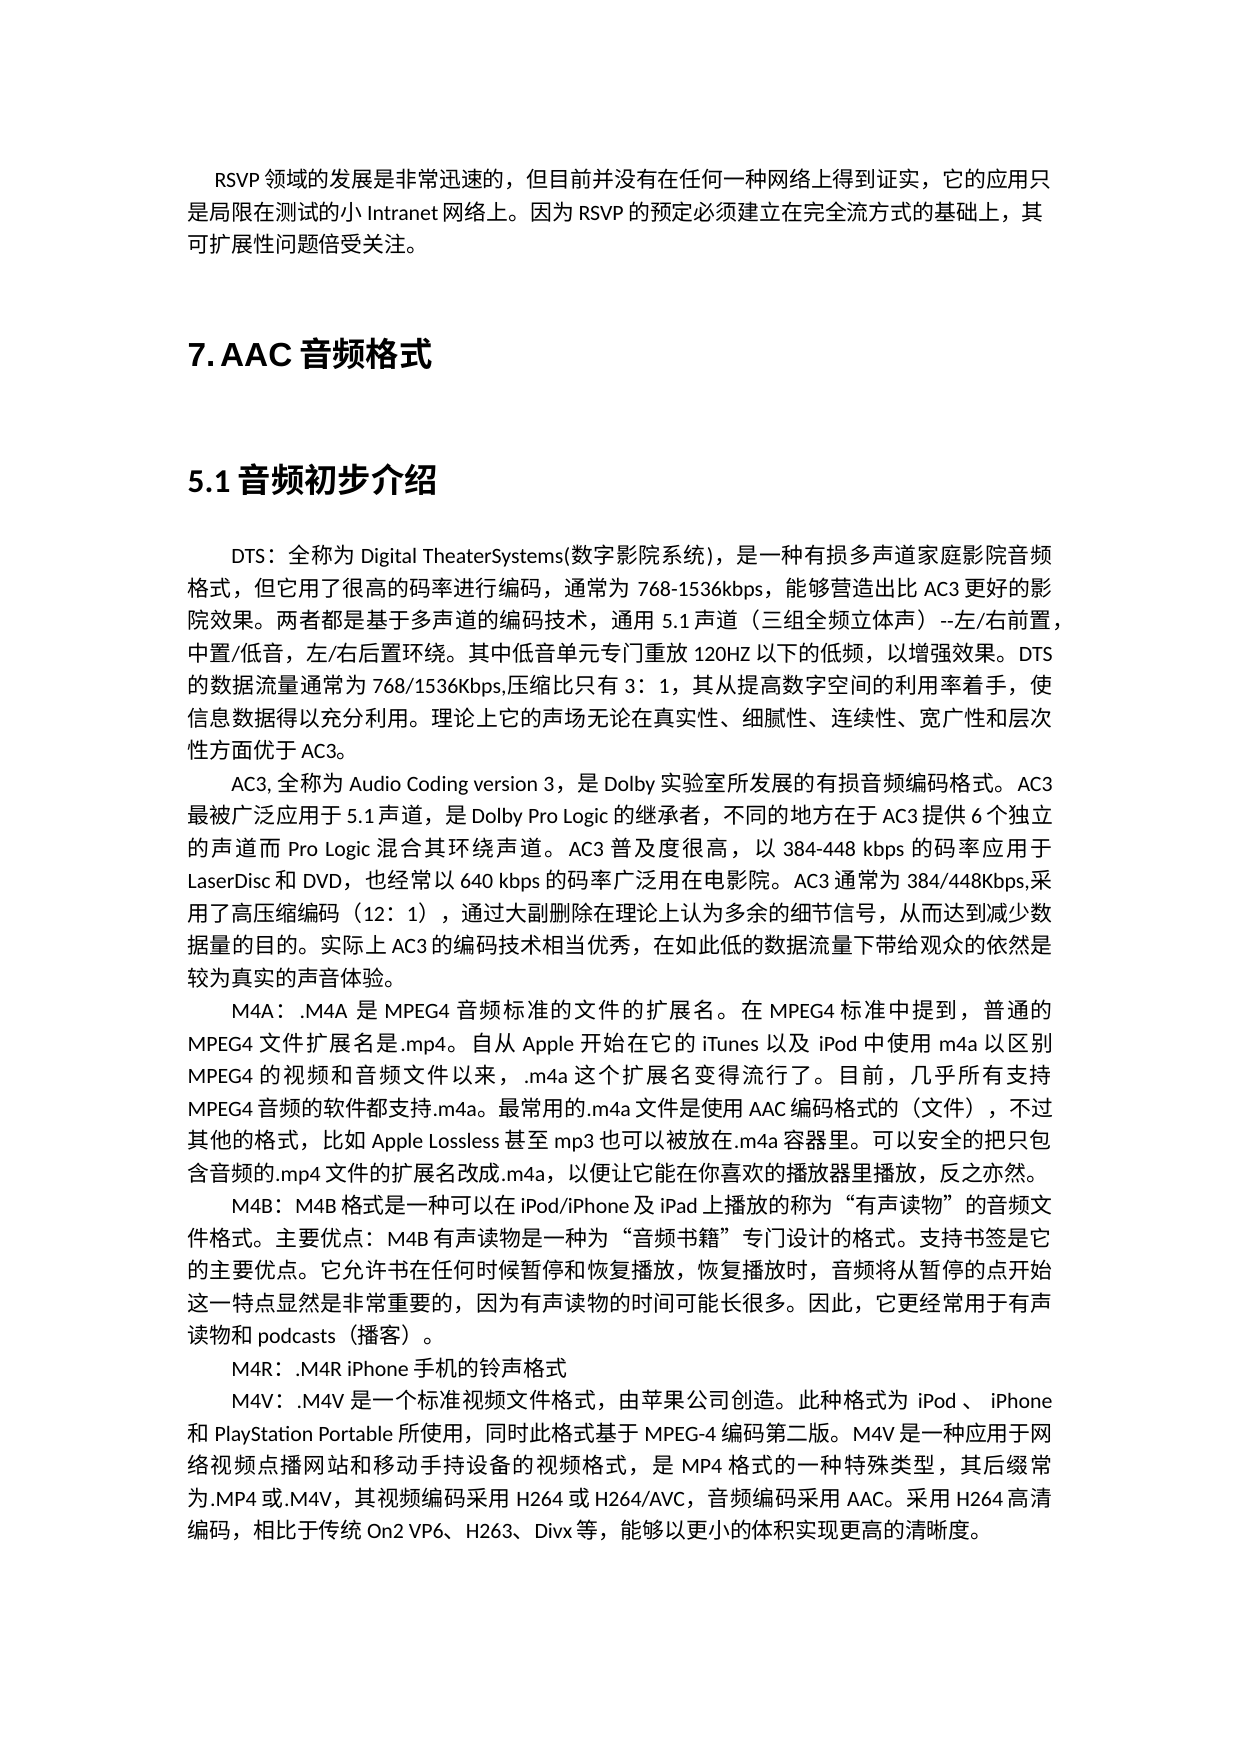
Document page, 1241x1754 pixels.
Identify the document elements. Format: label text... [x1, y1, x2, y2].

text M4R：.M4R iPhone 手机的铃声格式 [187, 1350, 1053, 1383]
subtitle 5.1 音频初步介绍 [187, 446, 1053, 511]
subtitle AAC音频格式 [187, 319, 1053, 384]
text AC3, 全称为Audio Coding version 3，是Dolby实验室所发展的有损音频编码格式。AC3最被广泛应用于5.1声道，是Dolby Pro Logic的继承者，不同的地方在于AC3提供6个独立的声道而Pro Logic混合其环绕声道。AC3普及度很高，以384-448 kbps的码率应用于LaserDisc和DVD，也经常以640 kbps的码率广泛用在电影院。AC3通常为384/448Kbps,采用了高压缩编码（12：1），通过大副删除在理论上认为多余的细节信号，从而达到减少数据量的目的。实际上AC3的编码技术相当优秀，在如此低的数据流量下带给观众的依然是较为真实的声音体验。 [187, 765, 1053, 993]
text DTS：全称为Digital TheaterSystems(数字影院系统)，是一种有损多声道家庭影院音频格式，但它用了很高的码率进行编码，通常为768-1536kbps，能够营造出比AC3更好的影院效果。两者都是基于多声道的编码技术，通用5.1声道（三组全频立体声）--左/右前置，中置/低音，左/右后置环绕。其中低音单元专门重放120HZ以下的低频，以增强效果。DTS的数据流量通常为768/1536Kbps,压缩比只有3：1，其从提高数字空间的利用率着手，使信息数据得以充分利用。理论上它的声场无论在真实性、细腻性、连续性、宽广性和层次性方面优于AC3。 [187, 538, 1053, 765]
text M4B：M4B格式是一种可以在iPod/iPhone及iPad上播放的称为“有声读物”的音频文件格式。主要优点：M4B有声读物是一种为“音频书籍”专门设计的格式。支持书签是它的主要优点。它允许书在任何时候暂停和恢复播放，恢复播放时，音频将从暂停的点开始。这一特点显然是非常重要的，因为有声读物的时间可能长很多。因此，它更经常用于有声读物和podcasts（播客）。 [187, 1188, 1053, 1350]
text M4V：.M4V 是一个标准视频文件格式，由苹果公司创造。此种格式为 iPod 、 iPhone 和 PlayStation Portable 所使用，同时此格式基于 MPEG-4 编码第二版。M4V是一种应用于网络视频点播网站和移动手持设备的视频格式，是MP4格式的一种特殊类型，其后缀常为.MP4或.M4V，其视频编码采用H264或H264/AVC，音频编码采用AAC。采用H264高清编码，相比于传统On2 VP6、H263、Divx等，能够以更小的体积实现更高的清晰度。 [187, 1383, 1053, 1545]
text M4A：.M4A 是MPEG4音频标准的文件的扩展名。在MPEG4标准中提到，普通的MPEG4文件扩展名是.mp4。自从Apple开始在它的iTunes以及 iPod中使用m4a以区别MPEG4的视频和音频文件以来，.m4a这个扩展名变得流行了。目前，几乎所有支持MPEG4音频的软件都支持.m4a。最常用的.m4a文件是使用AAC编码格式的（文件），不过其他的格式，比如Apple Lossless甚至mp3也可以被放在.m4a容器里。可以安全的把只包含音频的.mp4 文件的扩展名改成.m4a，以便让它能在你喜欢的播放器里播放，反之亦然。 [187, 993, 1053, 1188]
list RSVP领域的发展是非常迅速的，但目前并没有在任何一种网络上得到证实，它的应用只是局限在测试的小Intranet网络上。因为RSVP的预定必须建立在完全流方式的基础上，其可扩展性问题倍受关注。 [187, 162, 1053, 259]
